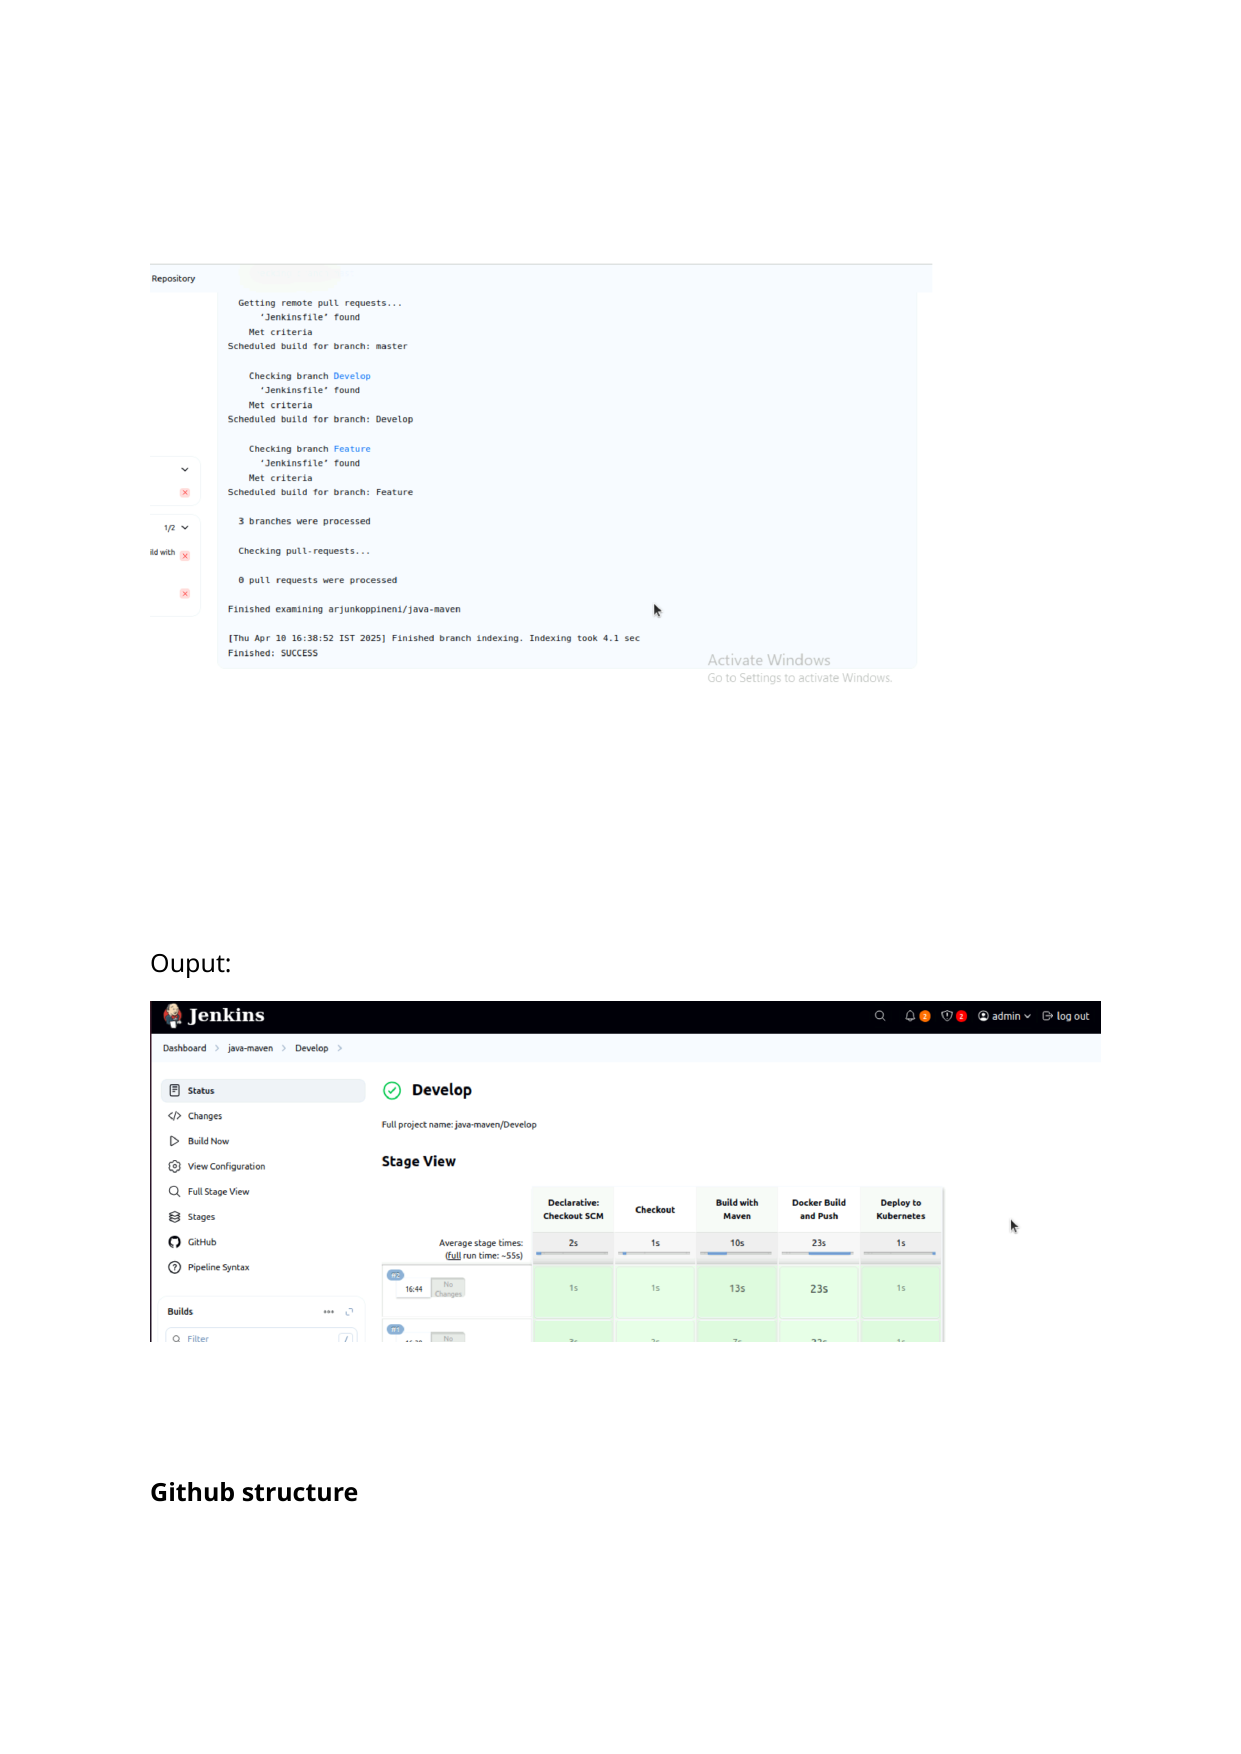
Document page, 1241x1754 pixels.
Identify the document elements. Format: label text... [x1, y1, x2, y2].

text Ouput: [150, 945, 1090, 979]
text Github structure [150, 1475, 1090, 1509]
picture [150, 1001, 1101, 1342]
picture [150, 261, 933, 701]
